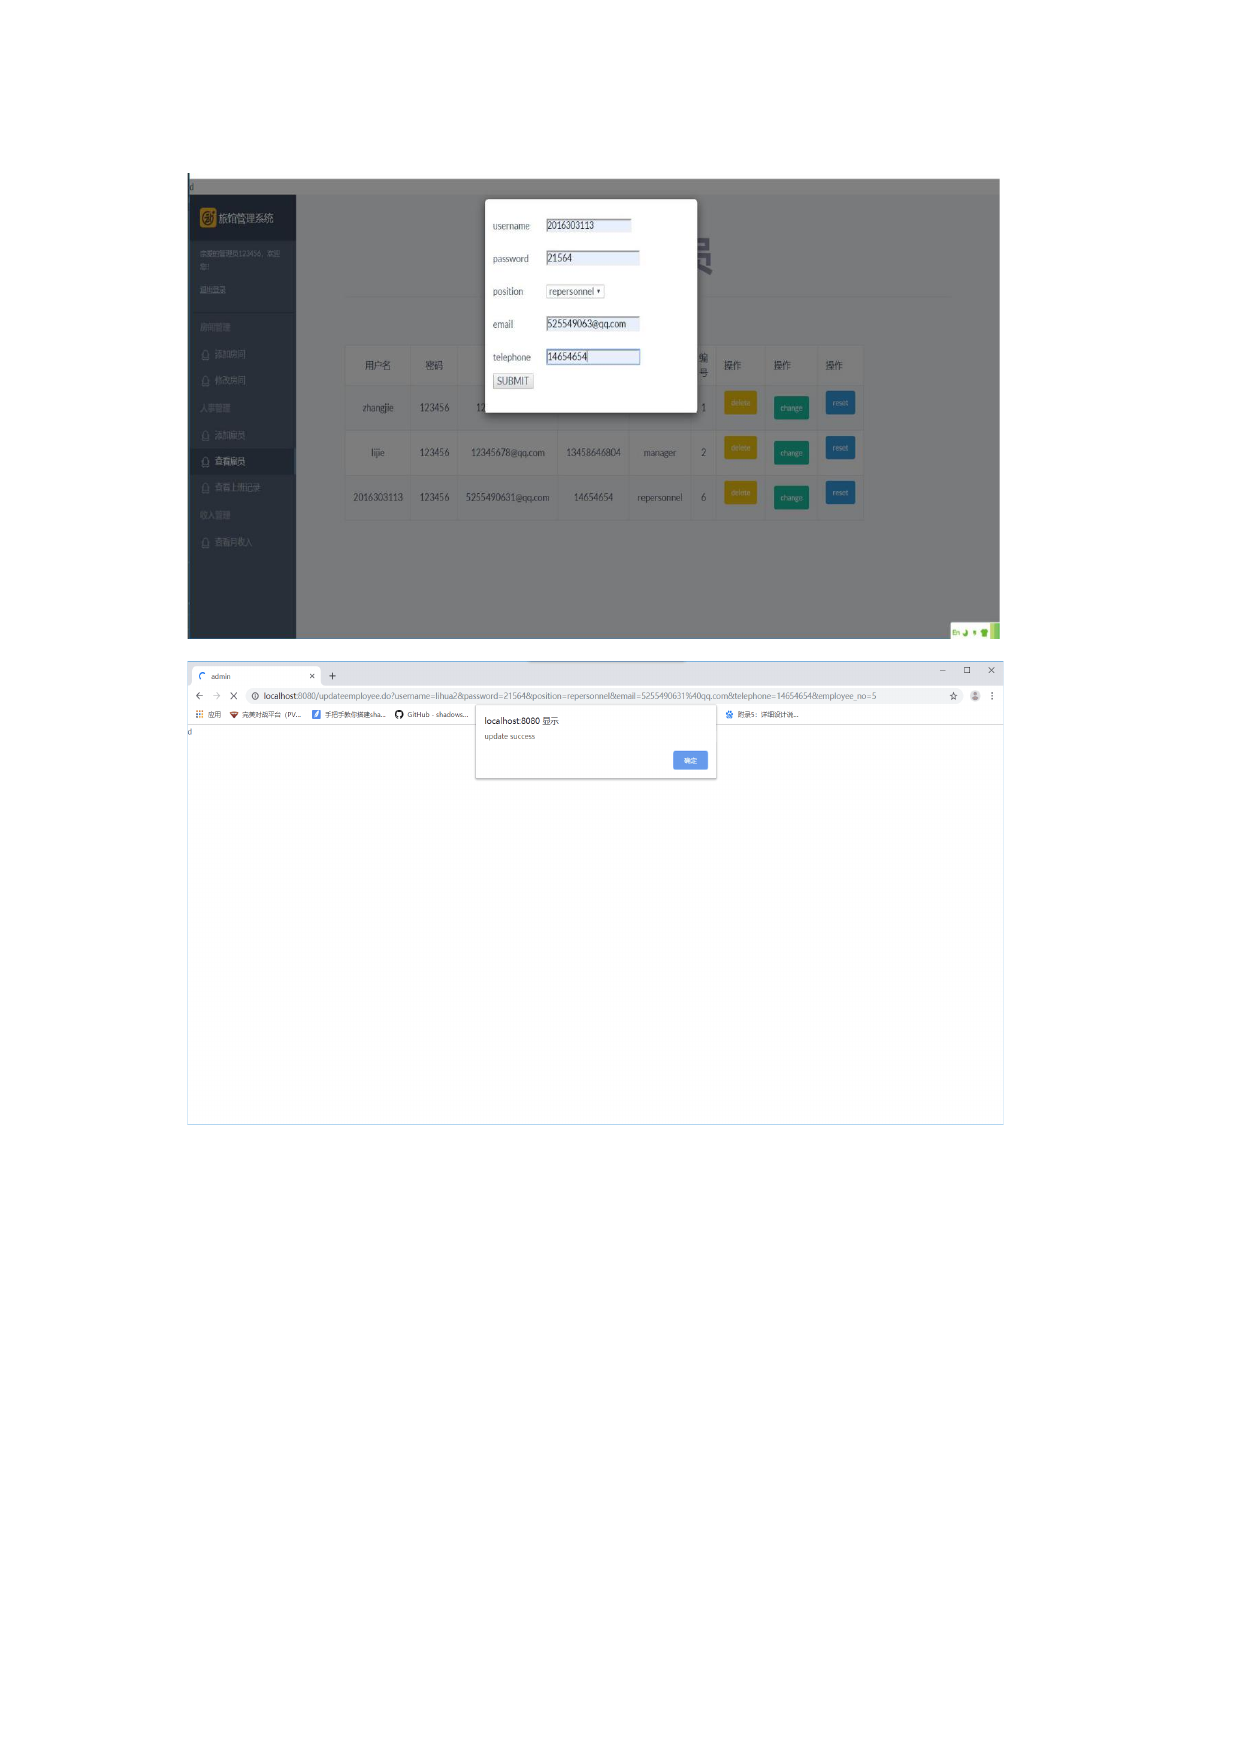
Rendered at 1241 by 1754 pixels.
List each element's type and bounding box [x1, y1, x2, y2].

picture [187, 173, 1000, 639]
picture [187, 661, 1004, 1125]
